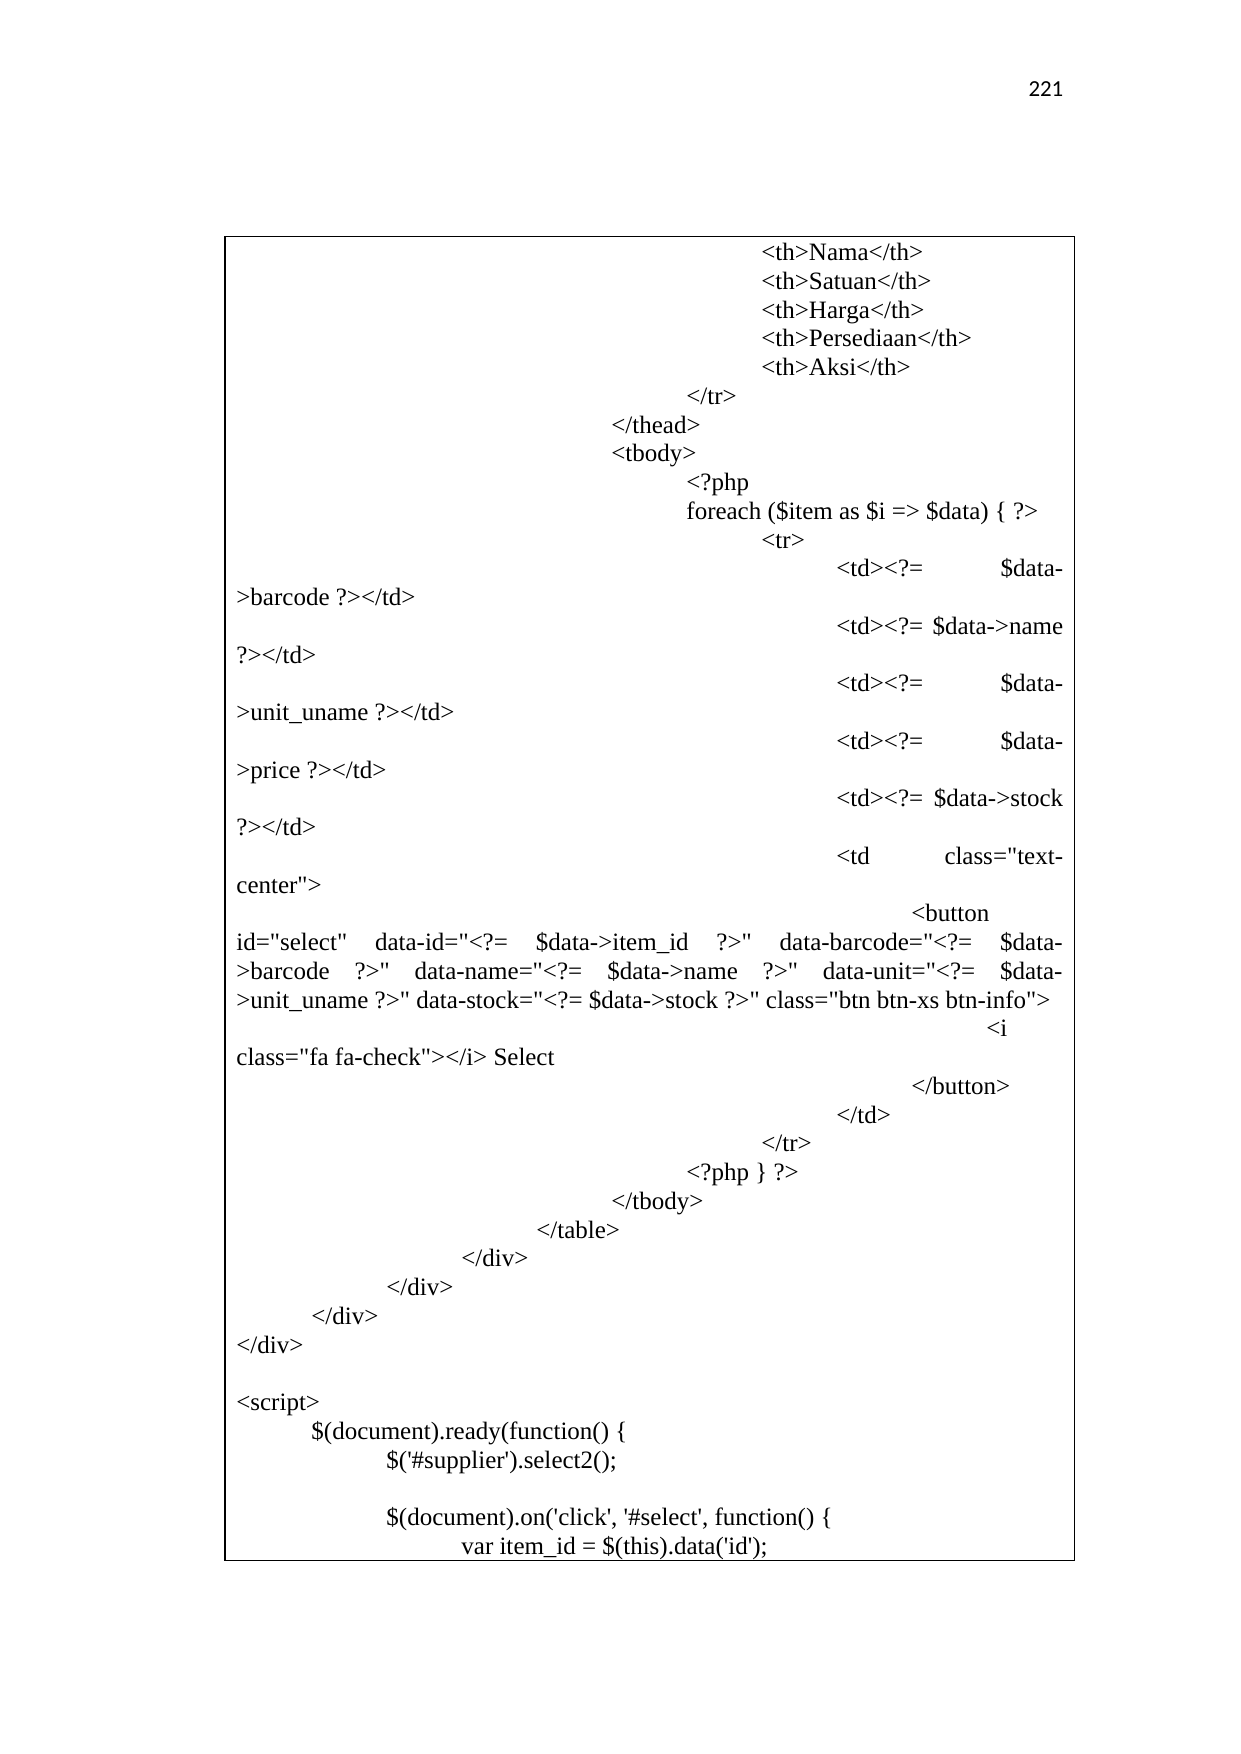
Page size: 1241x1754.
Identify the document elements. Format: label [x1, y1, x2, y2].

table_cell [226, 237, 1074, 1560]
